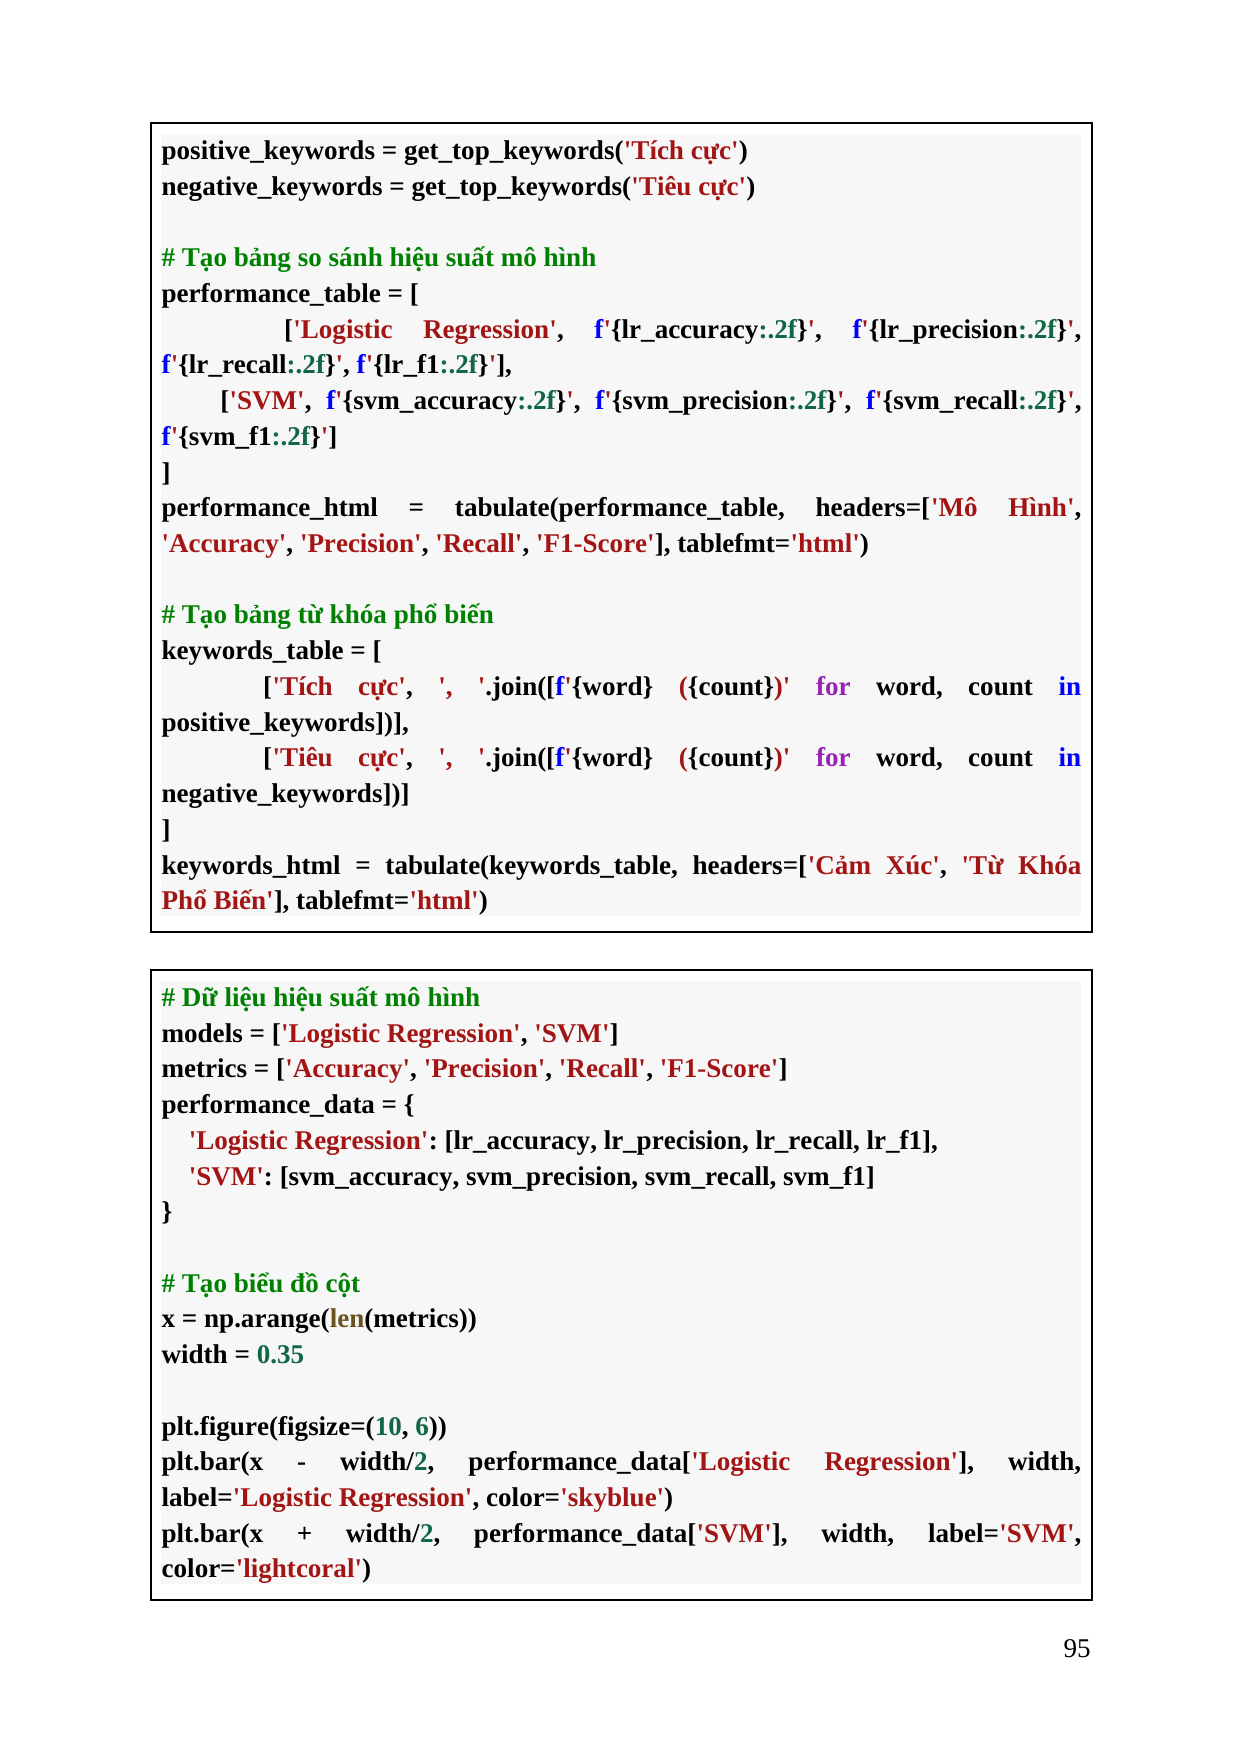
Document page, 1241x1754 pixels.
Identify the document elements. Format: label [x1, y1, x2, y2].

table_header [152, 124, 1091, 931]
table_header [152, 971, 1091, 1599]
